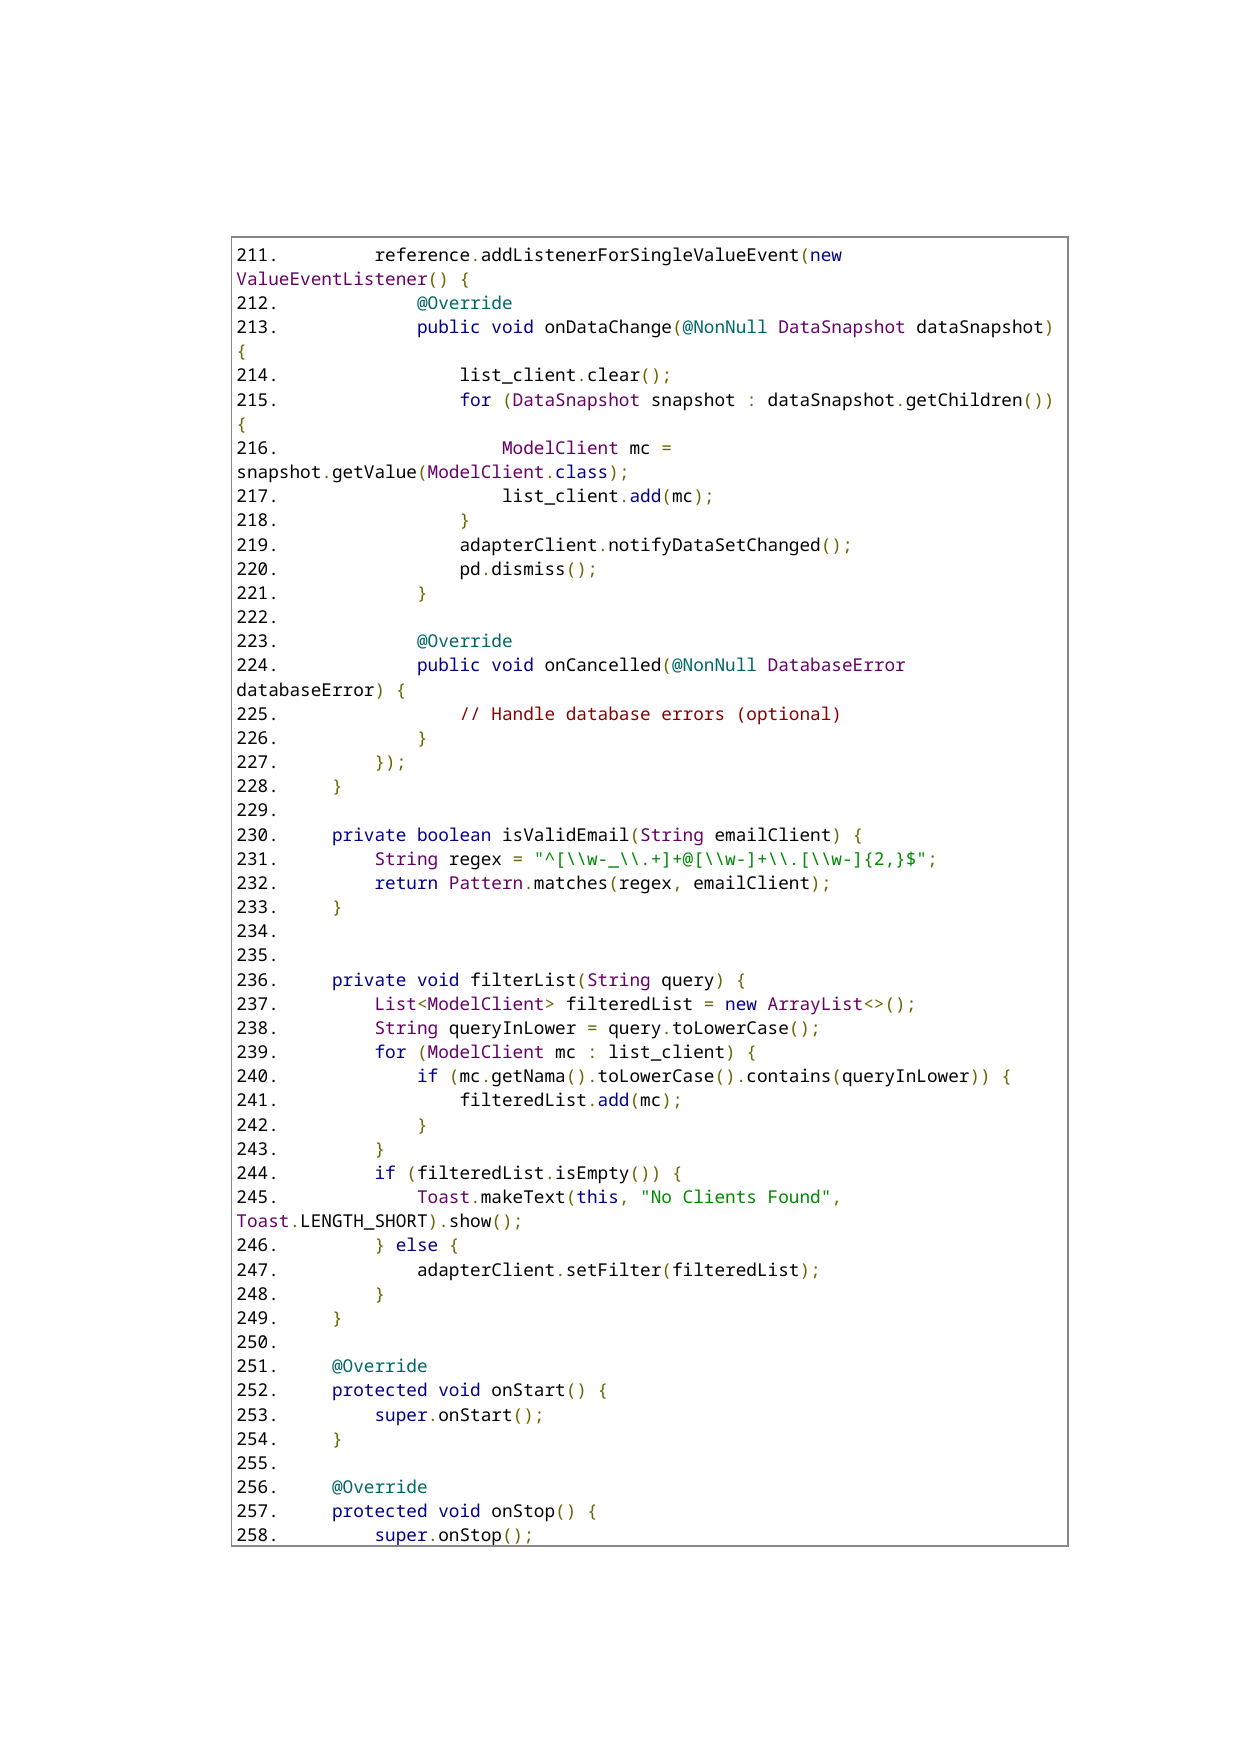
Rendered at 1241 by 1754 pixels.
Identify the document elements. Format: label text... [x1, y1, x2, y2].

text 250. [236, 1329, 1063, 1354]
text 228. } [236, 774, 1063, 798]
text 254. } [236, 1426, 1063, 1450]
text 240. if (mc.getNama().toLowerCase().contains(queryInLower)) { [236, 1064, 1063, 1088]
text 257. protected void onStop() { [236, 1499, 1063, 1523]
text 241. filteredList.add(mc); [236, 1088, 1063, 1112]
text 251. @Override [236, 1354, 1063, 1378]
text 226. } [236, 725, 1063, 749]
text 214. list_client.clear(); [236, 363, 1063, 387]
text 244. if (filteredList.isEmpty()) { [236, 1160, 1063, 1184]
text 247. adapterClient.setFilter(filteredList); [236, 1257, 1063, 1281]
text 216. ModelClient mc = snapshot.getValue(ModelClient.class); [236, 435, 1063, 484]
text 237. List<ModelClient> filteredList = new ArrayList<>(); [236, 991, 1063, 1015]
text 211. reference.addListenerForSingleValueEvent(new ValueEventListener() { [232, 238, 1067, 290]
text 230. private boolean isValidEmail(String emailClient) { [236, 822, 1063, 846]
text 235. [236, 943, 1063, 967]
text 212. @Override [236, 290, 1063, 314]
text 217. list_client.add(mc); [236, 484, 1063, 508]
text 242. } [236, 1112, 1063, 1136]
text 219. adapterClient.notifyDataSetChanged(); [236, 532, 1063, 556]
text 213. public void onDataChange(@NonNull DataSnapshot dataSnapshot) { [236, 314, 1063, 363]
text 222. [236, 604, 1063, 629]
text 248. } [236, 1281, 1063, 1305]
text 239. for (ModelClient mc : list_client) { [236, 1039, 1063, 1064]
text 246. } else { [236, 1233, 1063, 1257]
text 218. } [236, 508, 1063, 532]
text 256. @Override [236, 1474, 1063, 1499]
text 255. [236, 1450, 1063, 1474]
text 232. return Pattern.matches(regex, emailClient); [236, 870, 1063, 894]
text 223. @Override [236, 629, 1063, 653]
text 253. super.onStart(); [236, 1402, 1063, 1426]
text 252. protected void onStart() { [236, 1378, 1063, 1402]
text 221. } [236, 580, 1063, 604]
text 238. String queryInLower = query.toLowerCase(); [236, 1015, 1063, 1039]
text 225. // Handle database errors (optional) [236, 701, 1063, 725]
text 233. } [236, 894, 1063, 919]
text 249. } [236, 1305, 1063, 1329]
text 236. private void filterList(String query) { [236, 967, 1063, 991]
text 227. }); [236, 749, 1063, 774]
text 245. Toast.makeText(this, "No Clients Found", Toast.LENGTH_SHORT).show(); [236, 1184, 1063, 1233]
text 220. pd.dismiss(); [236, 556, 1063, 580]
text 215. for (DataSnapshot snapshot : dataSnapshot.getChildren()) { [236, 387, 1063, 435]
text 229. [236, 798, 1063, 822]
text 258. super.onStop(); [236, 1523, 1063, 1545]
text 231. String regex = "^[\\w-_\\.+]+@[\\w-]+\\.[\\w-]{2,}$"; [236, 846, 1063, 870]
text 243. } [236, 1136, 1063, 1160]
text 224. public void onCancelled(@NonNull DatabaseError databaseError) { [236, 653, 1063, 701]
text 234. [236, 919, 1063, 943]
